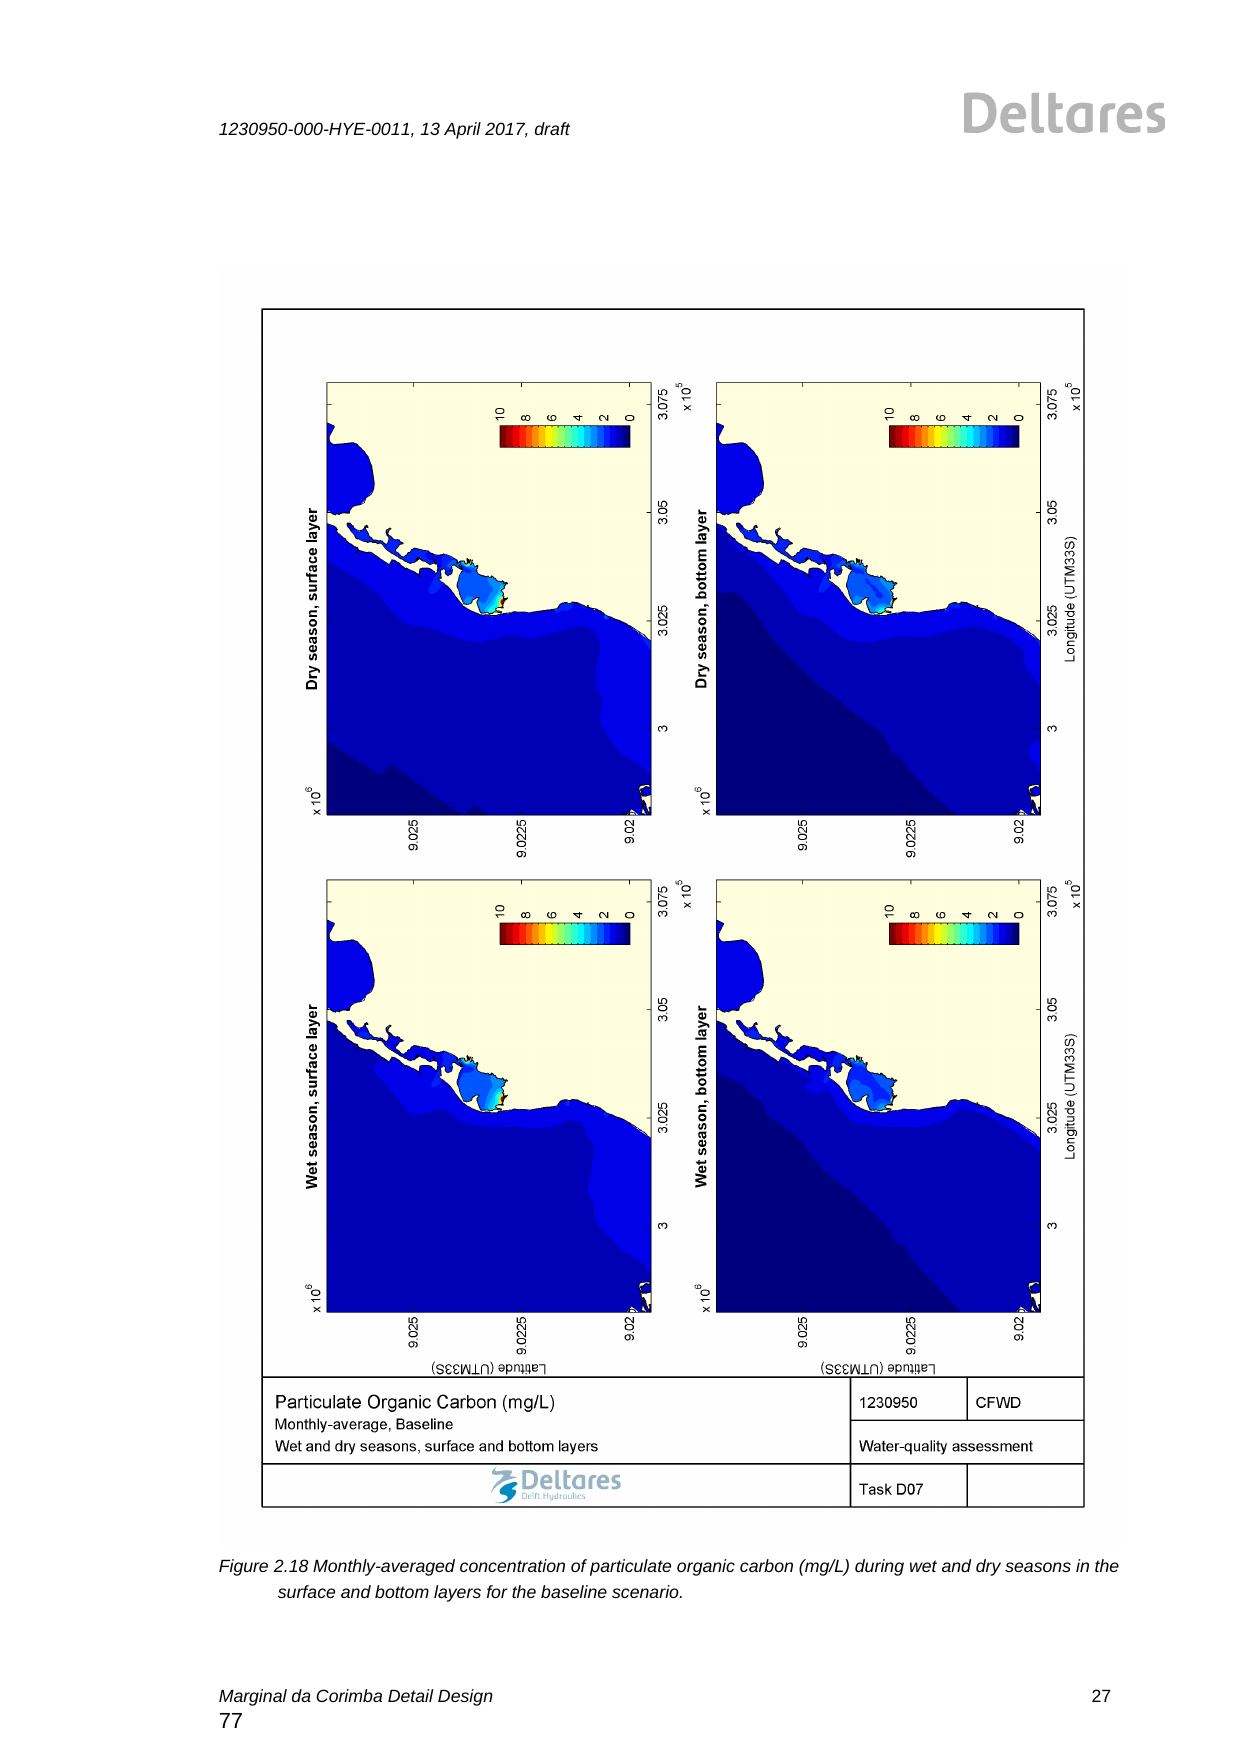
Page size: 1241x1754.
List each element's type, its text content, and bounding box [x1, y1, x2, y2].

picture [964, 75, 1166, 133]
picture [218, 265, 1127, 1550]
